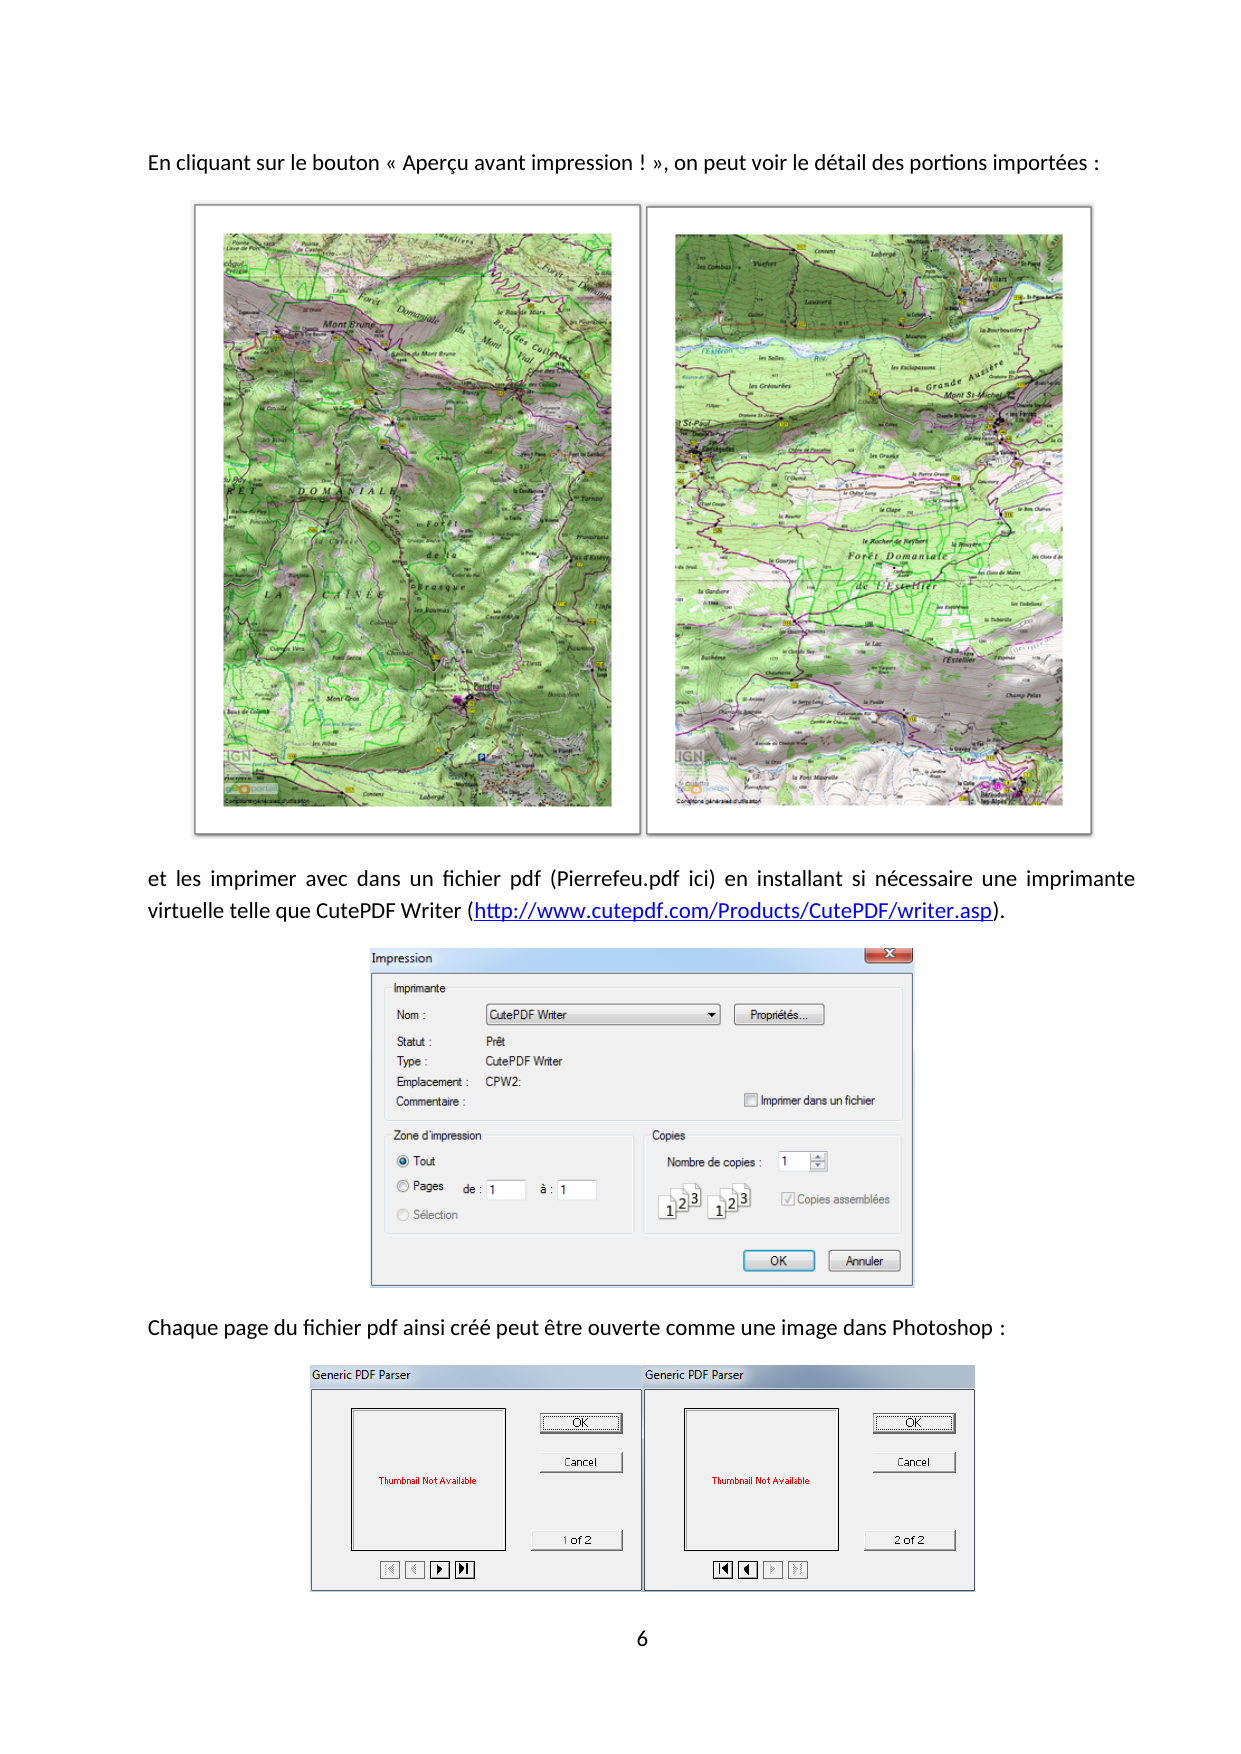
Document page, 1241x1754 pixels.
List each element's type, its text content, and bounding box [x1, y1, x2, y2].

text et les imprimer avec dans un fichier pdf (Pierrefeu.pdf ici) en installant si nécessaire une imprimante virtuelle telle que CutePDF Writer (http://www.cutepdf.com/Products/CutePDF/writer.asp). [148, 864, 1137, 924]
picture [190, 200, 1095, 839]
text Chaque page du fichier pdf ainsi créé peut être ouverte comme une image dans Photoshop : [148, 1313, 1137, 1341]
picture [309, 1365, 976, 1592]
picture [369, 948, 915, 1288]
text En cliquant sur le bouton « Aperçu avant impression ! », on peut voir le détail des portions importées : [148, 148, 1137, 176]
